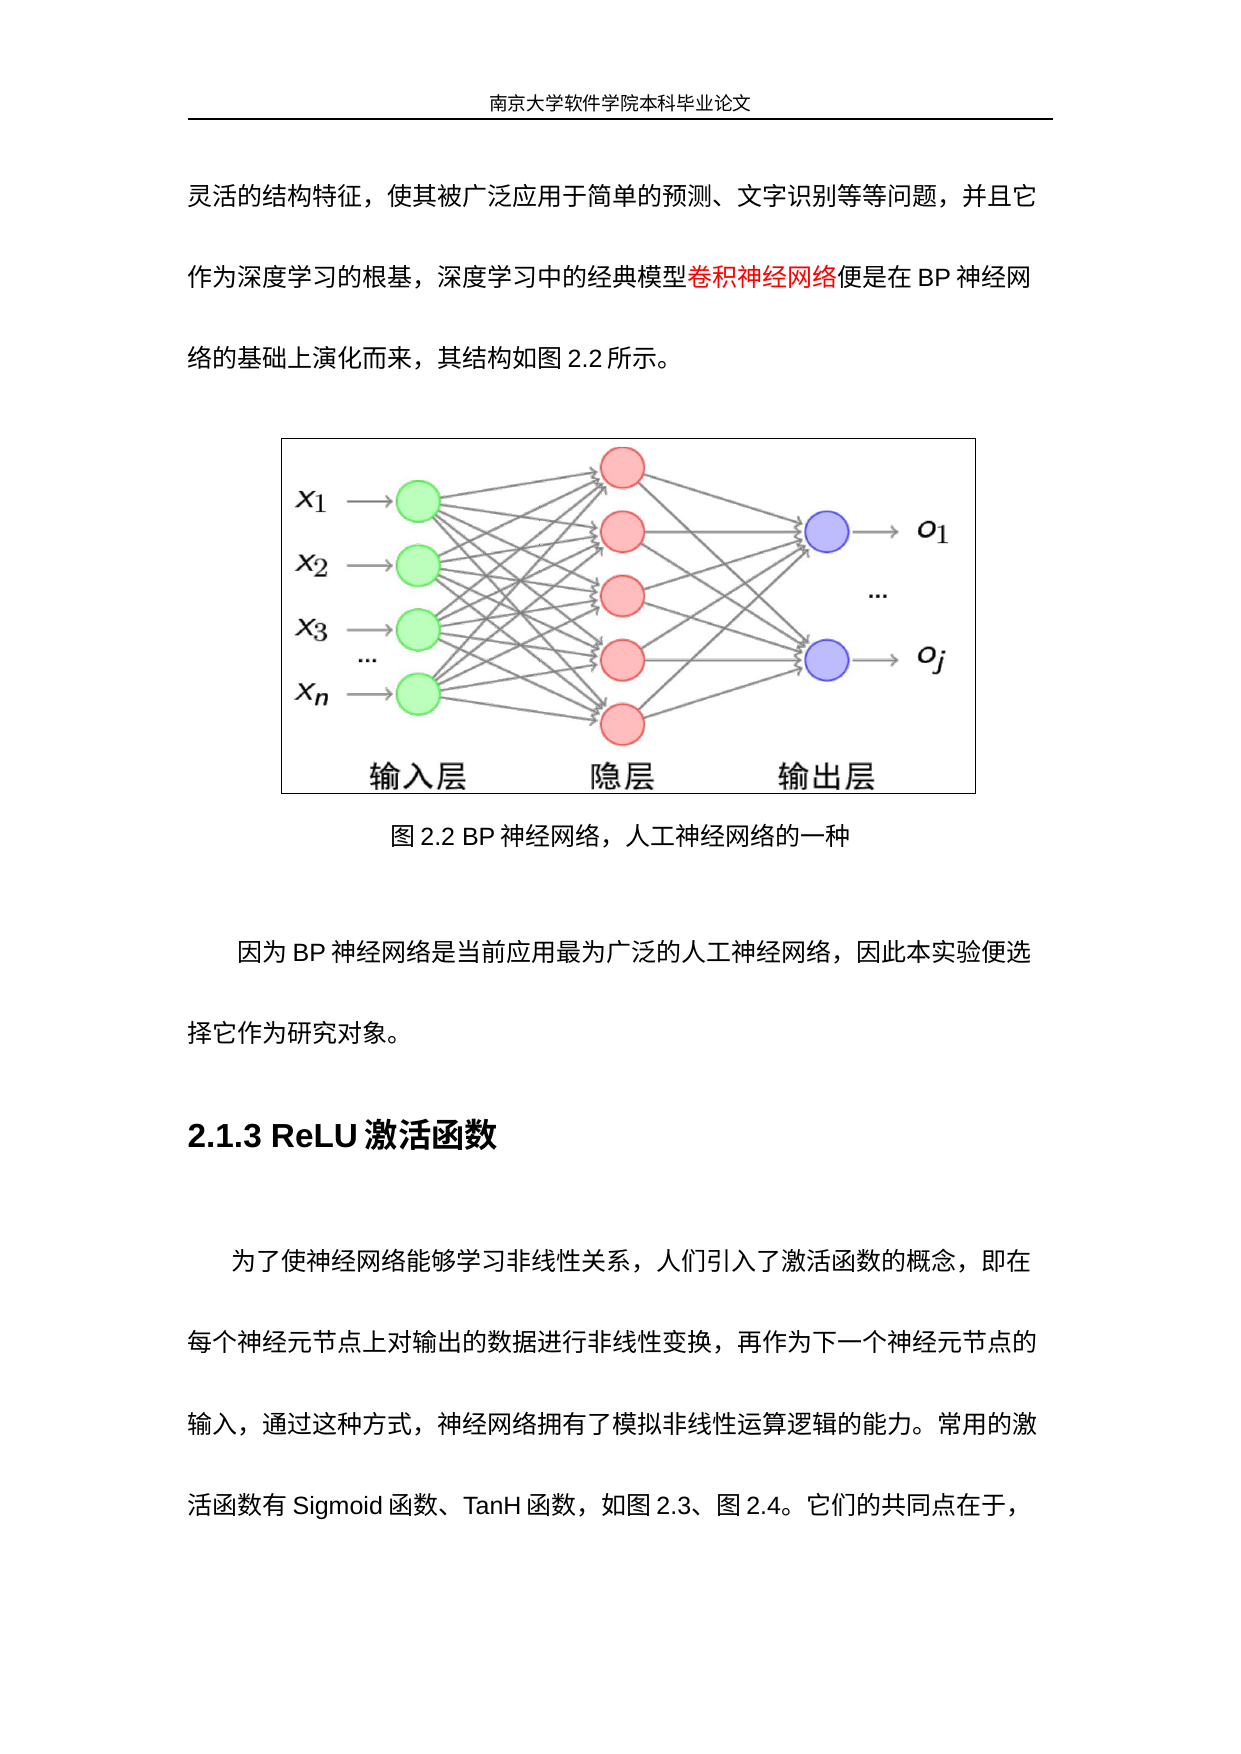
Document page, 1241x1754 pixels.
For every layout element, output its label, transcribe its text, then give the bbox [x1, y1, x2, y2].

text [187, 1227, 1053, 1536]
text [187, 162, 1053, 389]
subtitle 2.1.3 ReLU激活函数 [187, 1100, 1053, 1165]
picture [282, 439, 975, 793]
text 图2.2 BP神经网络，人工神经网络的一种 [187, 802, 1053, 867]
text 因为BP神经网络是当前应用最为广泛的人工神经网络，因此本实验便选择它作为研究对象。 [187, 918, 1053, 1064]
